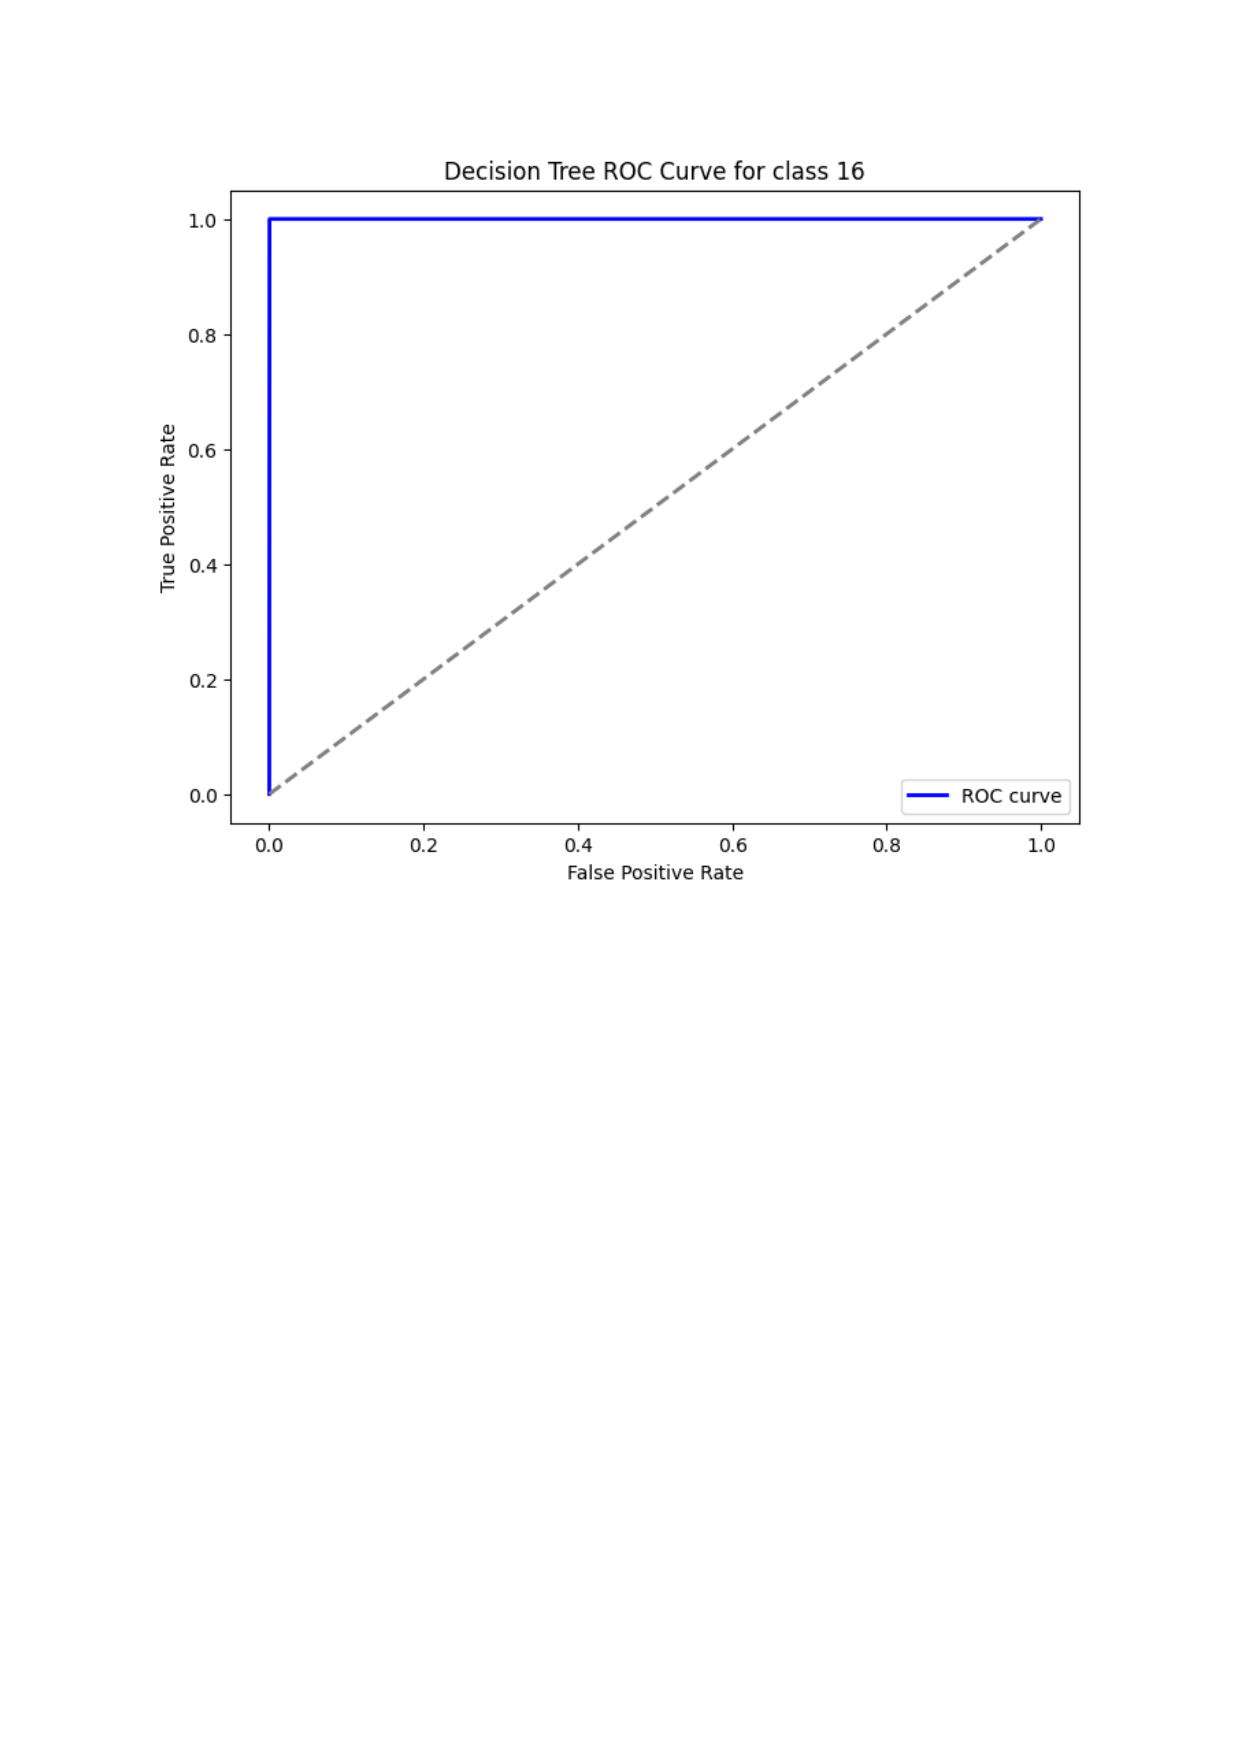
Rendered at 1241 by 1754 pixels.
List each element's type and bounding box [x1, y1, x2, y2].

picture [147, 147, 1093, 896]
